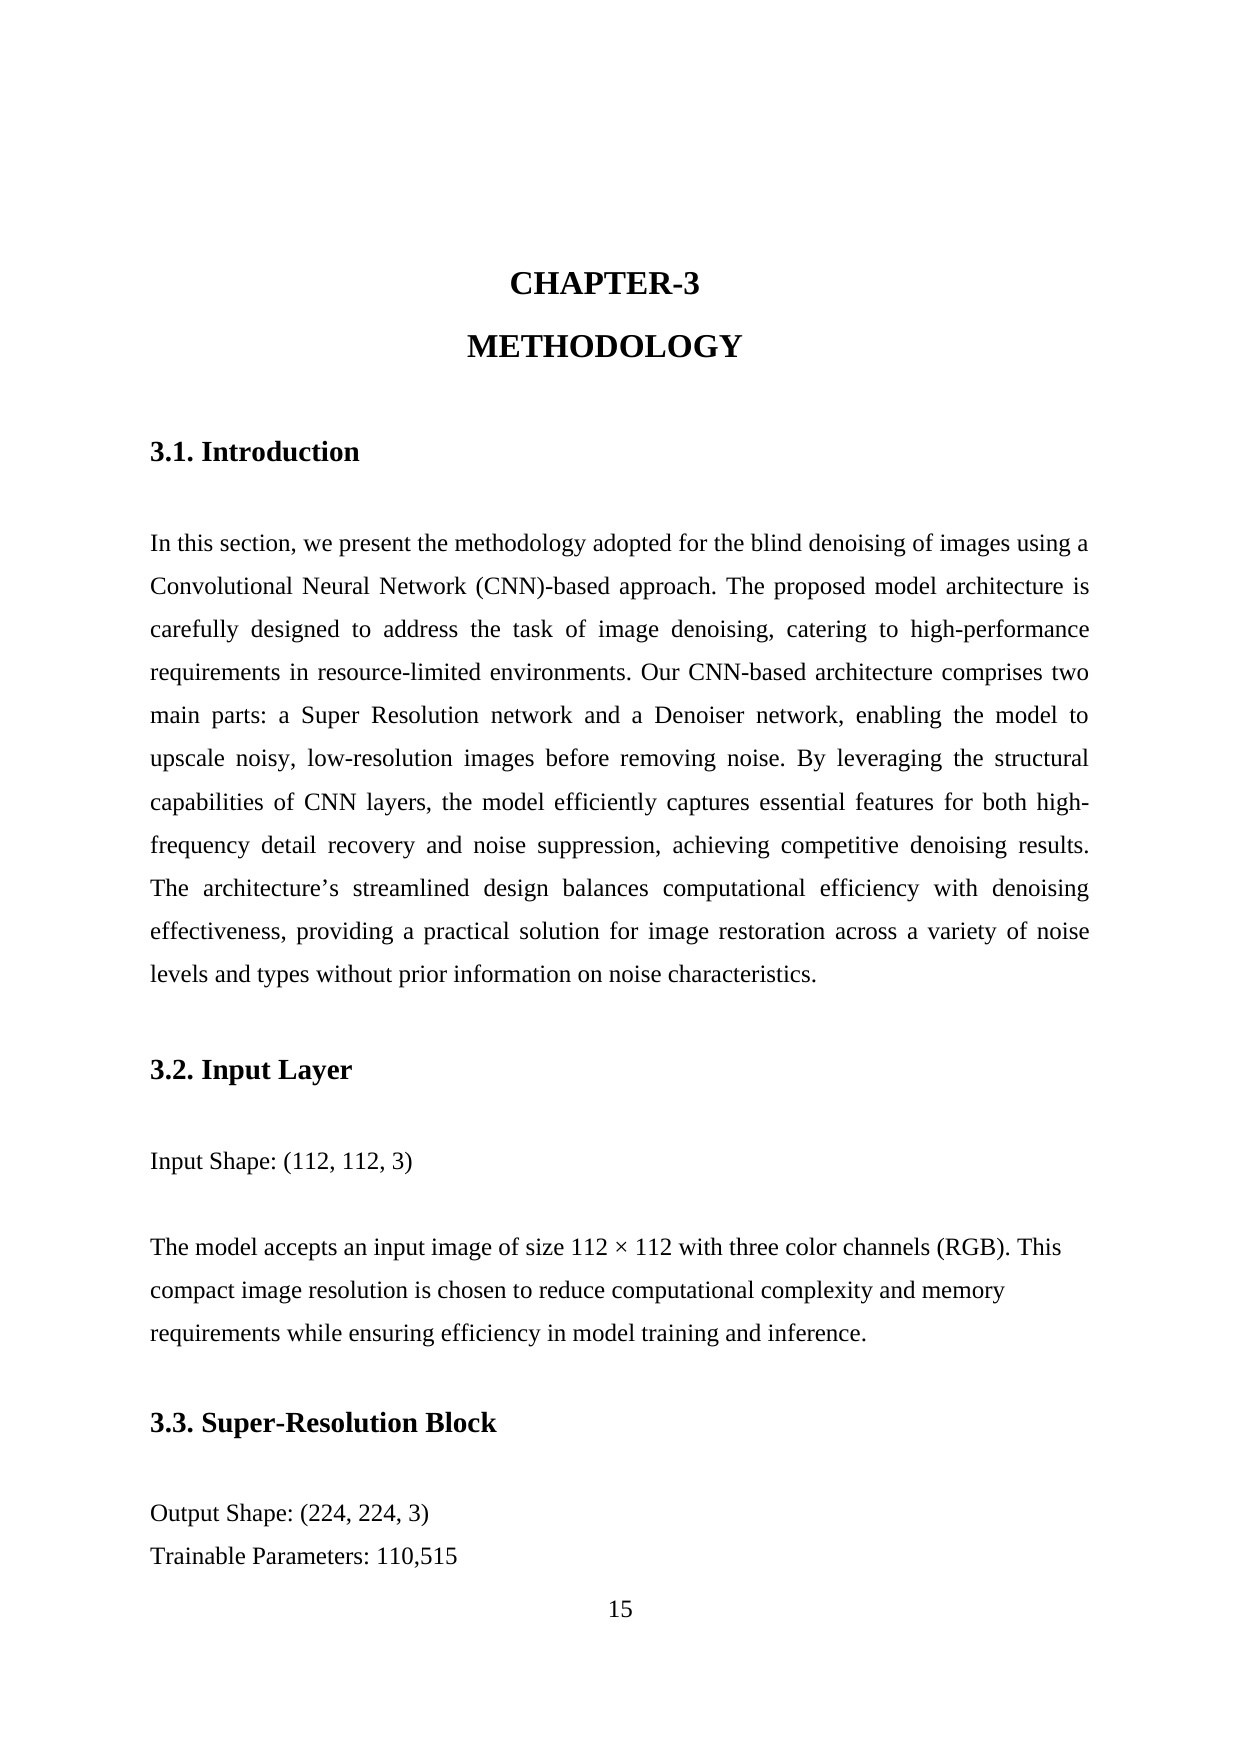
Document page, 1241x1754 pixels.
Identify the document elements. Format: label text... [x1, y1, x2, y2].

text In this section, we present the methodology adopted for the blind denoising of images using a Convolutional Neural Network (CNN)-based approach. The proposed model architecture is carefully designed to address the task of image denoising, catering to high-performance requirements in resource-limited environments. Our CNN-based architecture comprises two main parts: a Super Resolution network and a Denoiser network, enabling the model to upscale noisy, low-resolution images before removing noise. By leveraging the structural capabilities of CNN layers, the model efficiently captures essential features for both high-frequency detail recovery and noise suppression, achieving competitive denoising results. The architecture’s streamlined design balances computational efficiency with denoising effectiveness, providing a practical solution for image restoration across a variety of noise levels and types without prior information on noise characteristics. [150, 528, 1090, 988]
text Input Shape: (112, 112, 3) [150, 1146, 1090, 1175]
subtitle METHODOLOGY [152, 327, 1057, 365]
subtitle CHAPTER-3 [152, 263, 1057, 301]
text 3.1. Introduction [150, 434, 1090, 468]
text 3.2. Input Layer [150, 1052, 1090, 1086]
text The model accepts an input image of size 112 × 112 with three color channels (RGB). This compact image resolution is chosen to reduce computational complexity and memory requirements while ensuring efficiency in model training and inference. [150, 1232, 1090, 1347]
text 3.3. Super-Resolution Block [150, 1405, 1090, 1438]
text Output Shape: (224, 224, 3) [150, 1498, 1090, 1527]
text Trainable Parameters: 110,515 [150, 1541, 1090, 1570]
